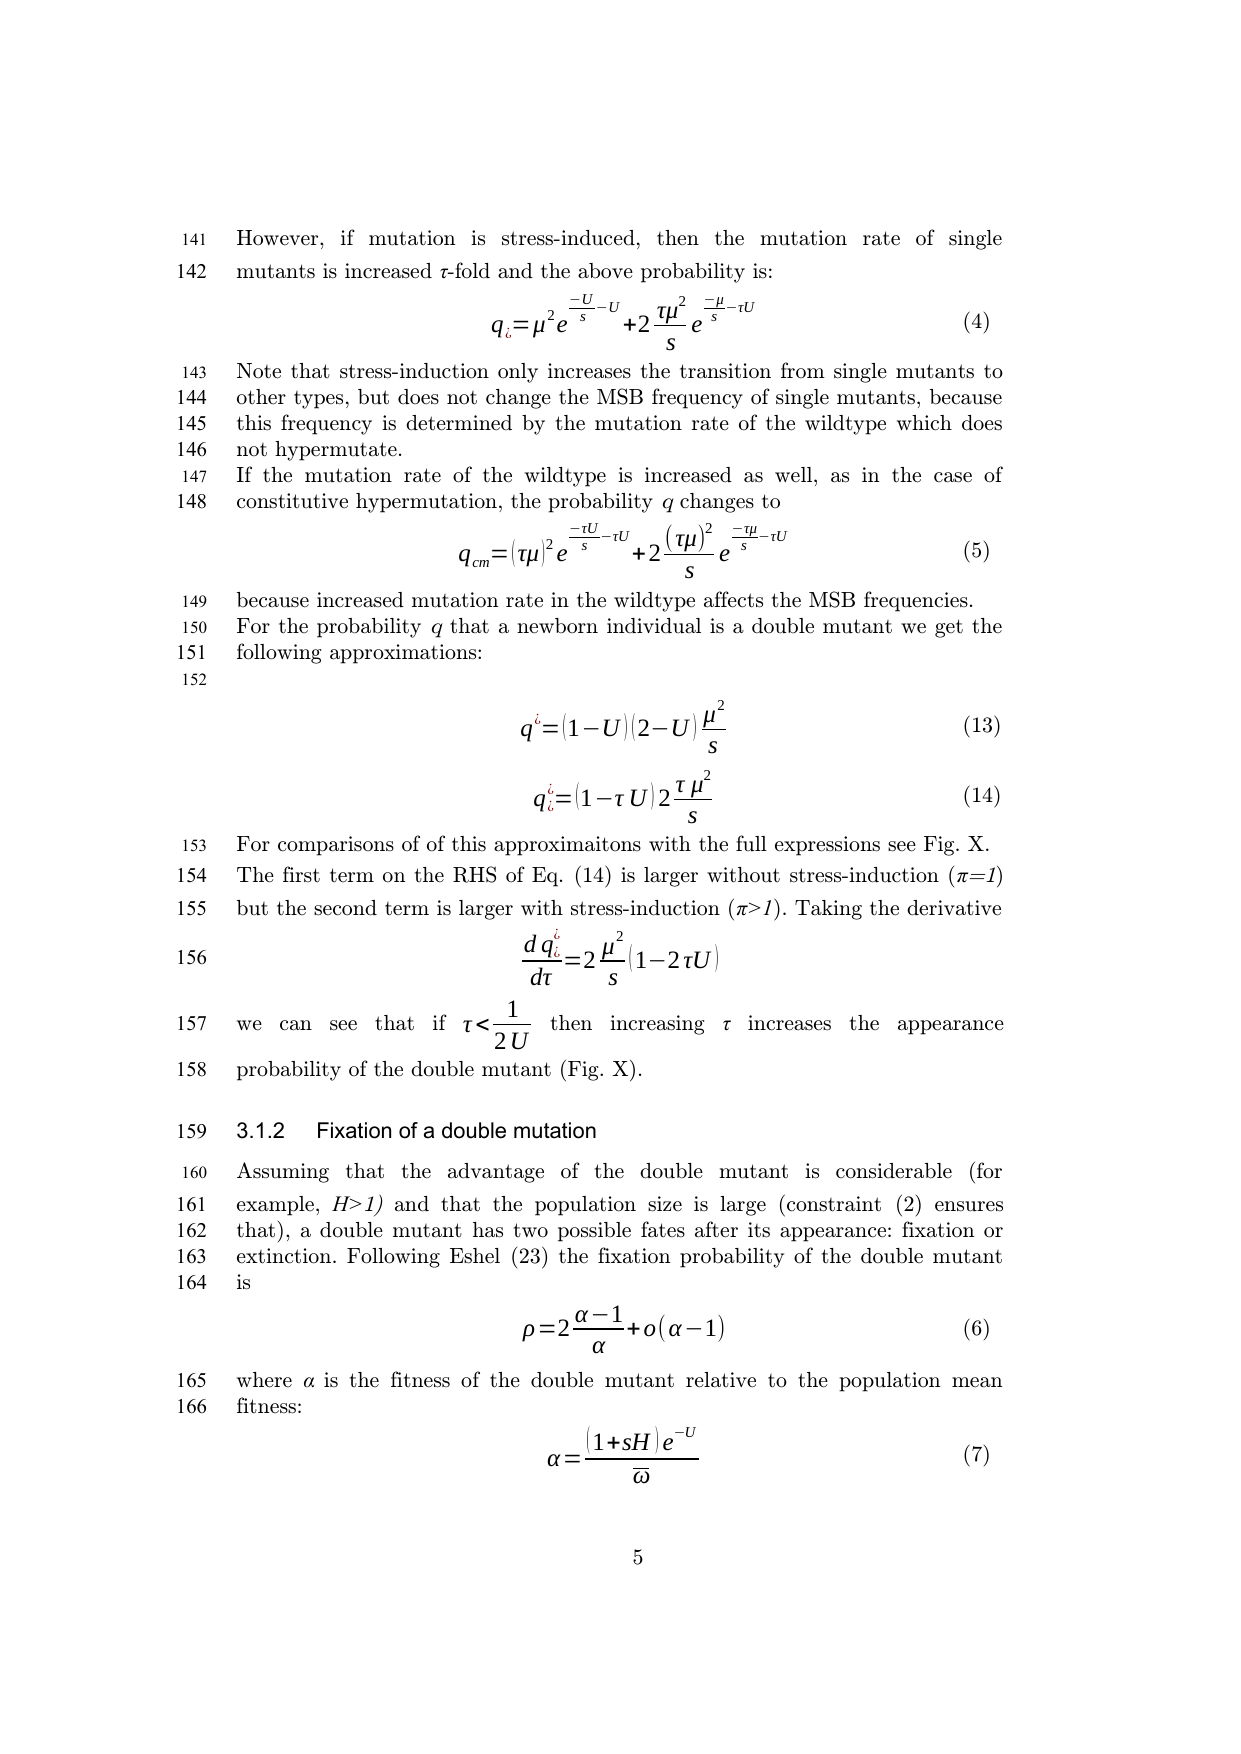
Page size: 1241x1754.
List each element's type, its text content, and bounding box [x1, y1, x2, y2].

table_header (4) [951, 291, 1028, 363]
text For comparisons of of this approximaitons with the full expressions see Fig. X. [236, 836, 1004, 856]
text However, if mutation is stress-induced, then the mutation rate of single mutants is increased τ-fold and the above probability is: [236, 230, 1004, 283]
table_header [260, 696, 951, 766]
table_header (5) [951, 519, 1028, 592]
subtitle Fixation of a double mutation [236, 1118, 1004, 1143]
table_header [260, 519, 951, 592]
text For the probability q that a newborn individual is a double mutant we get the following approximations: [236, 618, 1004, 664]
text where α is the fitness of the double mutant relative to the population mean fitness: [236, 1367, 1004, 1418]
text Note that stress-induction only increases the transition from single mutants to other types, but does not change the MSB frequency of single mutants, because this frequency is determined by the mutation rate of the wildtype which does not hypermutate. [236, 363, 1004, 461]
text If the mutation rate of the wildtype is increased as well, as in the case of constitutive hypermutation, the probability q changes to [236, 467, 1004, 513]
text Assuming that the advantage of the double mutant is considerable (for example, H>1) and that the population size is large (constraint (2) ensures that), a double mutant has two possible fates after its appearance: fixation or extinction. Following Eshel (23) the fixation probability of the double mutant is [236, 1163, 1004, 1294]
text we can see that if then increasing τ increases the appearance probability of the double mutant (Fig. X). [236, 996, 1004, 1081]
table_cell [260, 766, 951, 836]
text because increased mutation rate in the wildtype affects the MSB frequencies. [236, 592, 1004, 612]
table_header [260, 1300, 951, 1367]
table_header [260, 1424, 951, 1495]
table_header [260, 291, 951, 363]
